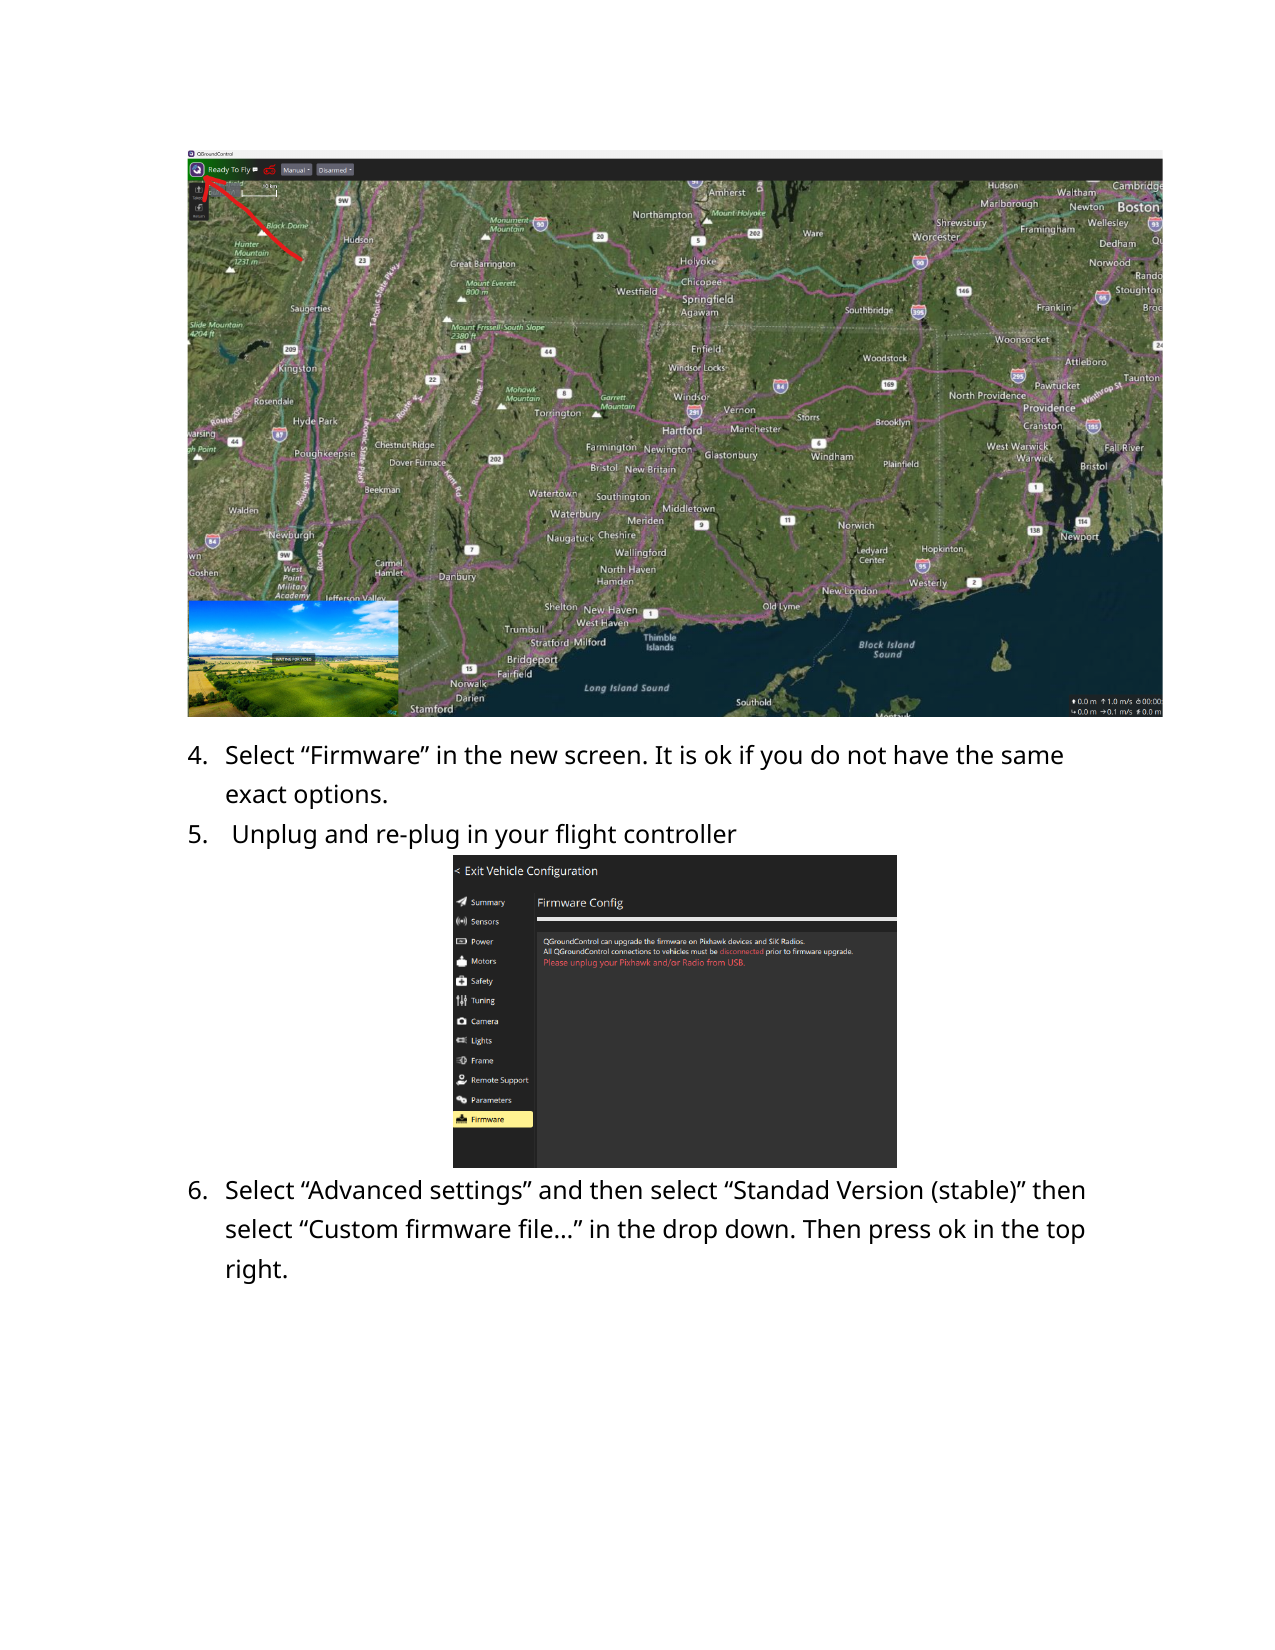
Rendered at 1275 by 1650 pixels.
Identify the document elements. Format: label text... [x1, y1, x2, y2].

picture [453, 855, 897, 1168]
picture [187, 150, 1163, 717]
list Select “Firmware” in the new screen. It is ok if you do not have the same exact options. [187, 738, 1125, 811]
list Select “Advanced settings” and then select “Standad Version (stable)” then select “Custom firmware file…” in the drop down. Then press ok in the top right. [187, 1173, 1125, 1285]
list Unplug and re-plug in your flight controller [187, 816, 1125, 850]
